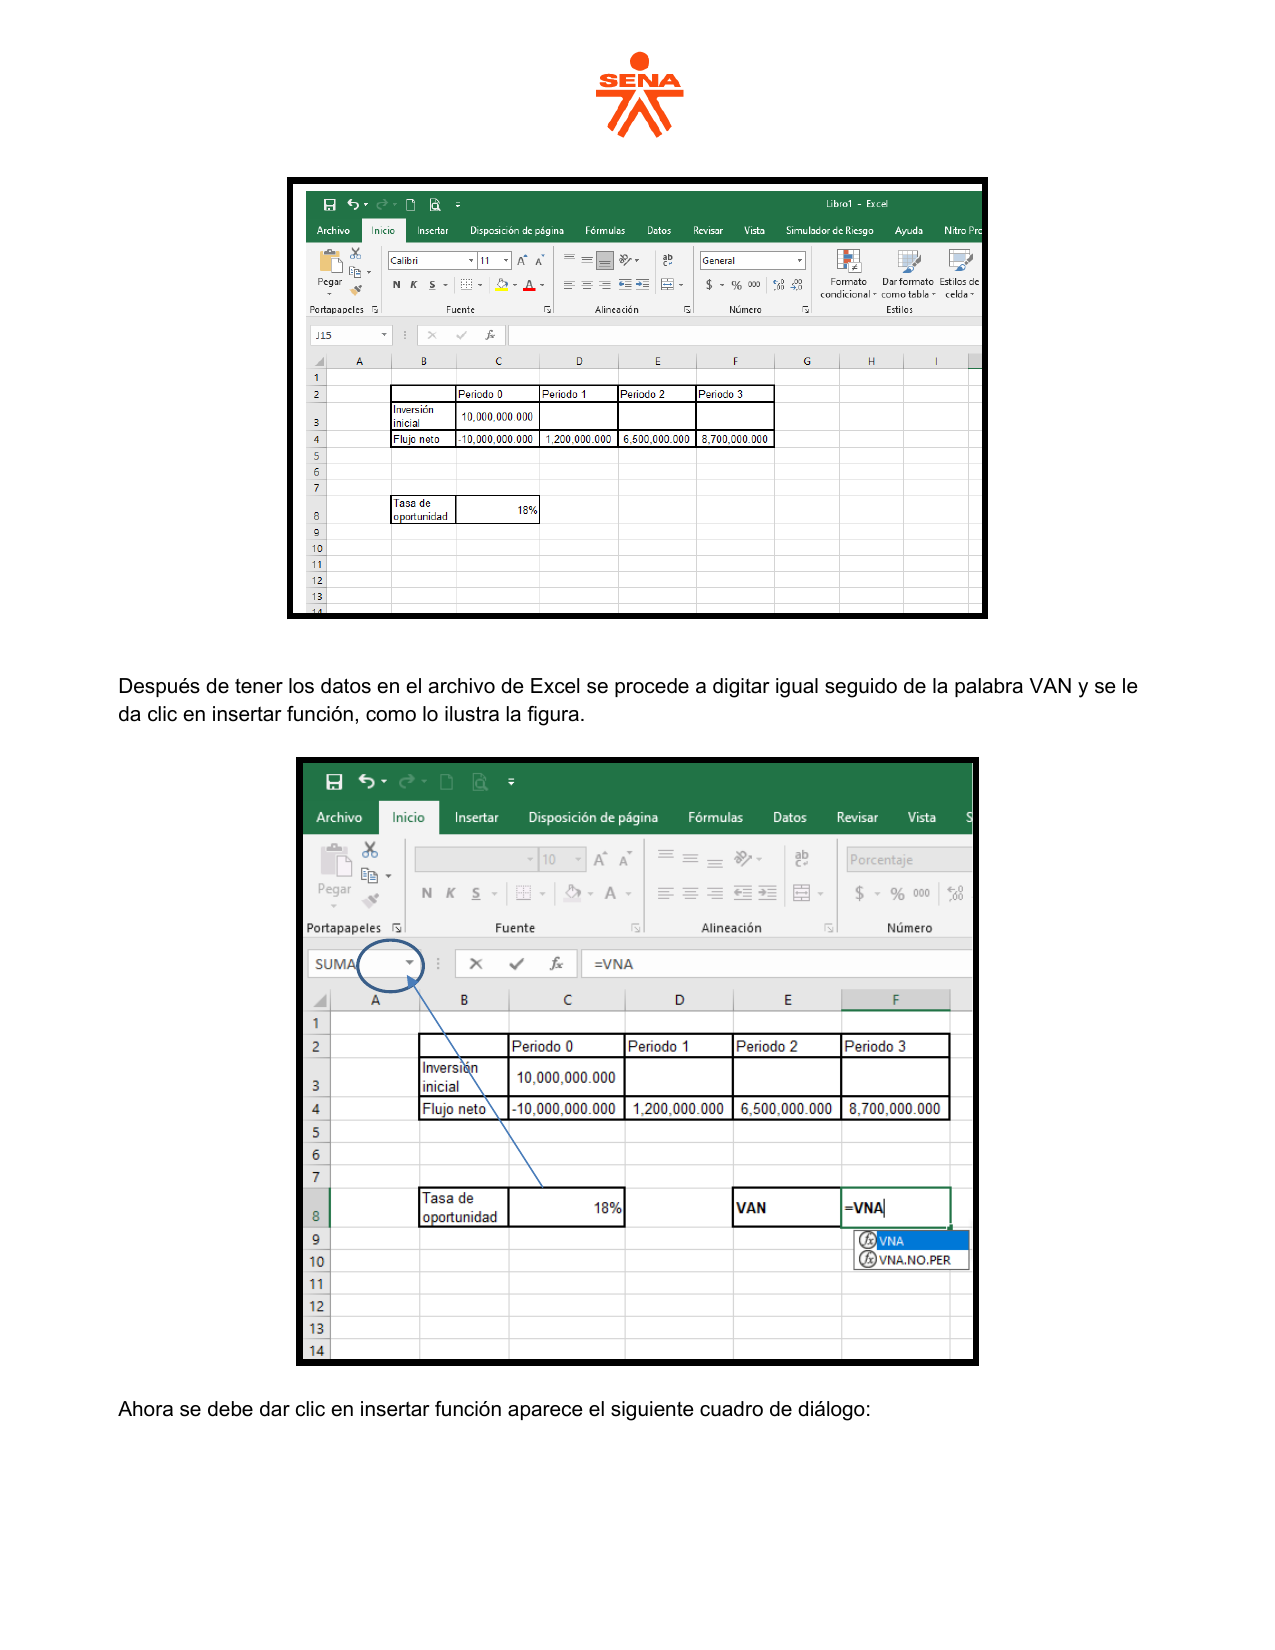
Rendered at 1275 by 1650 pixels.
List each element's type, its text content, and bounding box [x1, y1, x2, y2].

picture [306, 190, 982, 613]
text Después de tener los datos en el archivo de Excel se procede a digitar igual seguido de la palabra VAN y se le da clic en insertar función, como lo ilustra la figura. [118, 674, 1157, 726]
text Ahora se debe dar clic en insertar función aparece el siguiente cuadro de diálogo: [118, 1397, 1157, 1421]
picture [585, 48, 690, 142]
picture [303, 763, 973, 1359]
